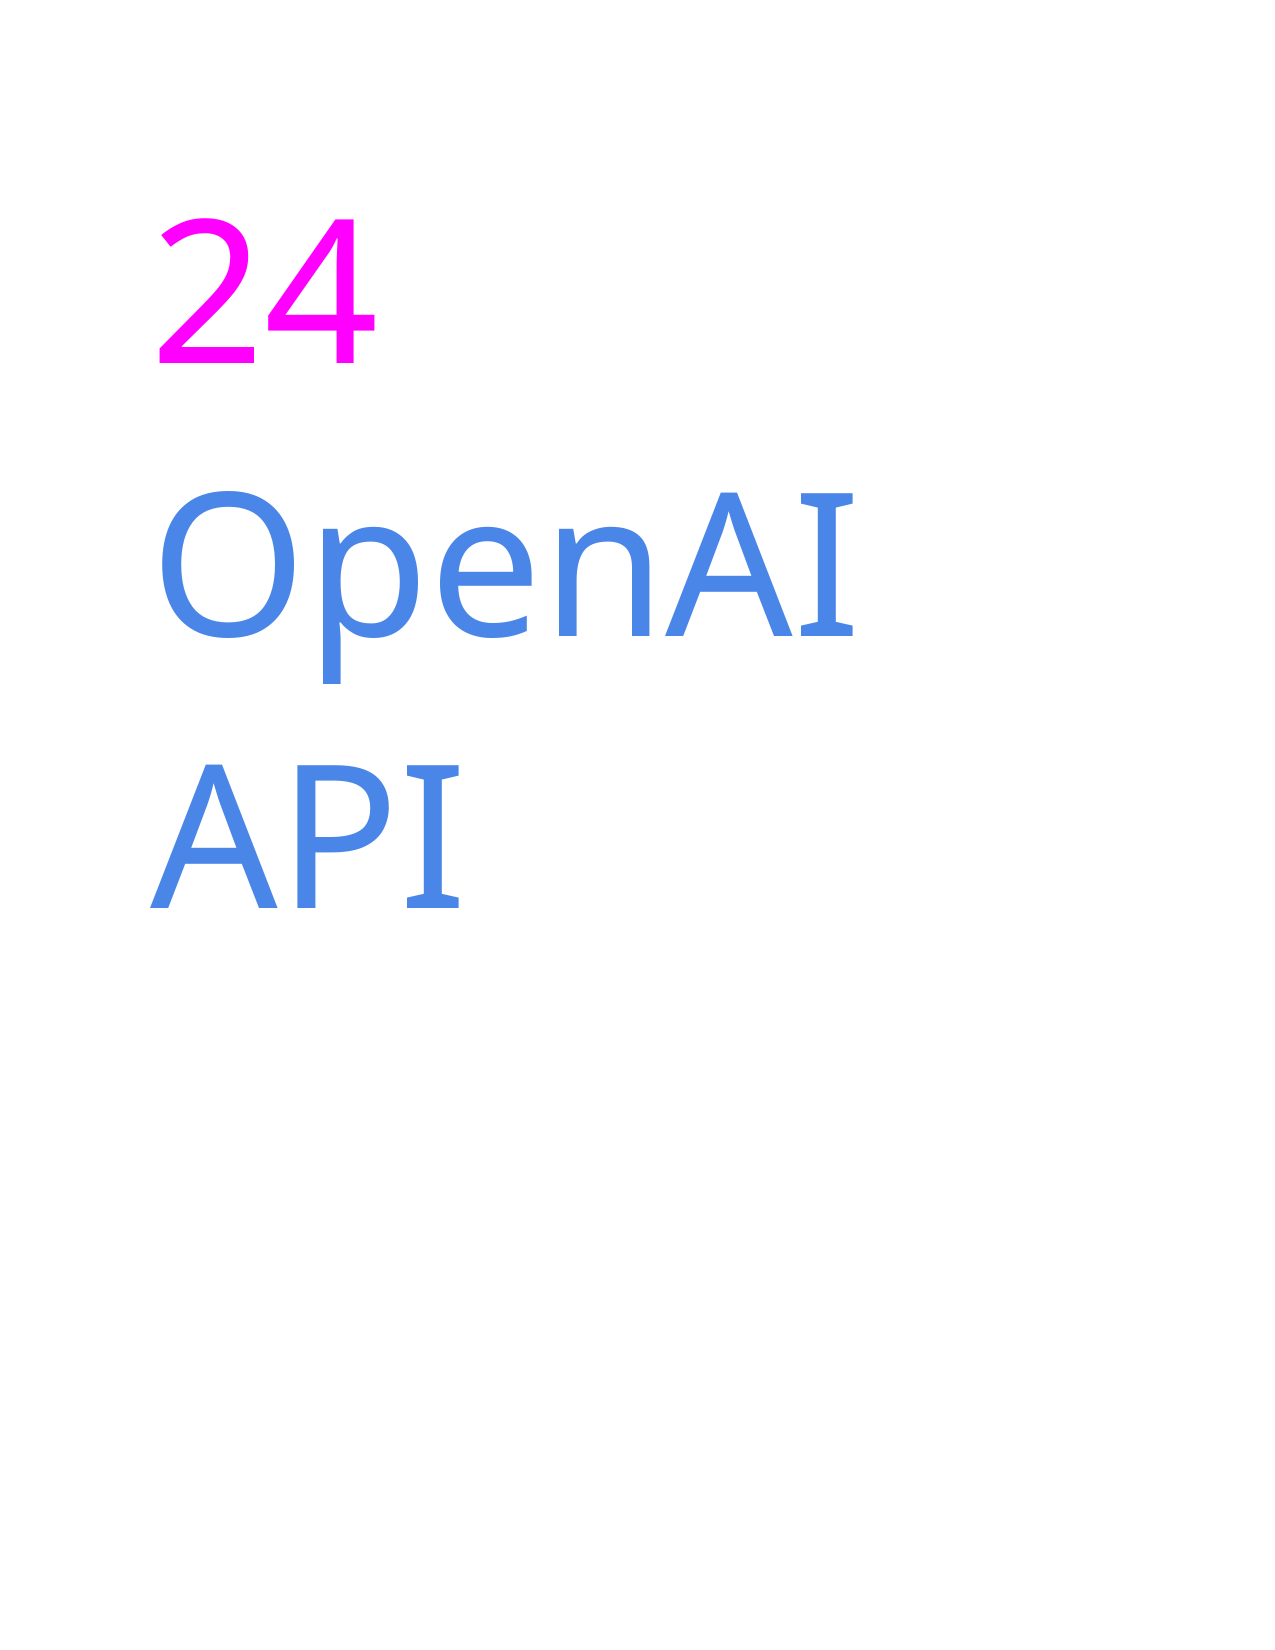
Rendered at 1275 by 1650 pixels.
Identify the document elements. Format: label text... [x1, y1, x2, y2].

title 24 OpenAI API Coding in Python [150, 150, 1125, 967]
